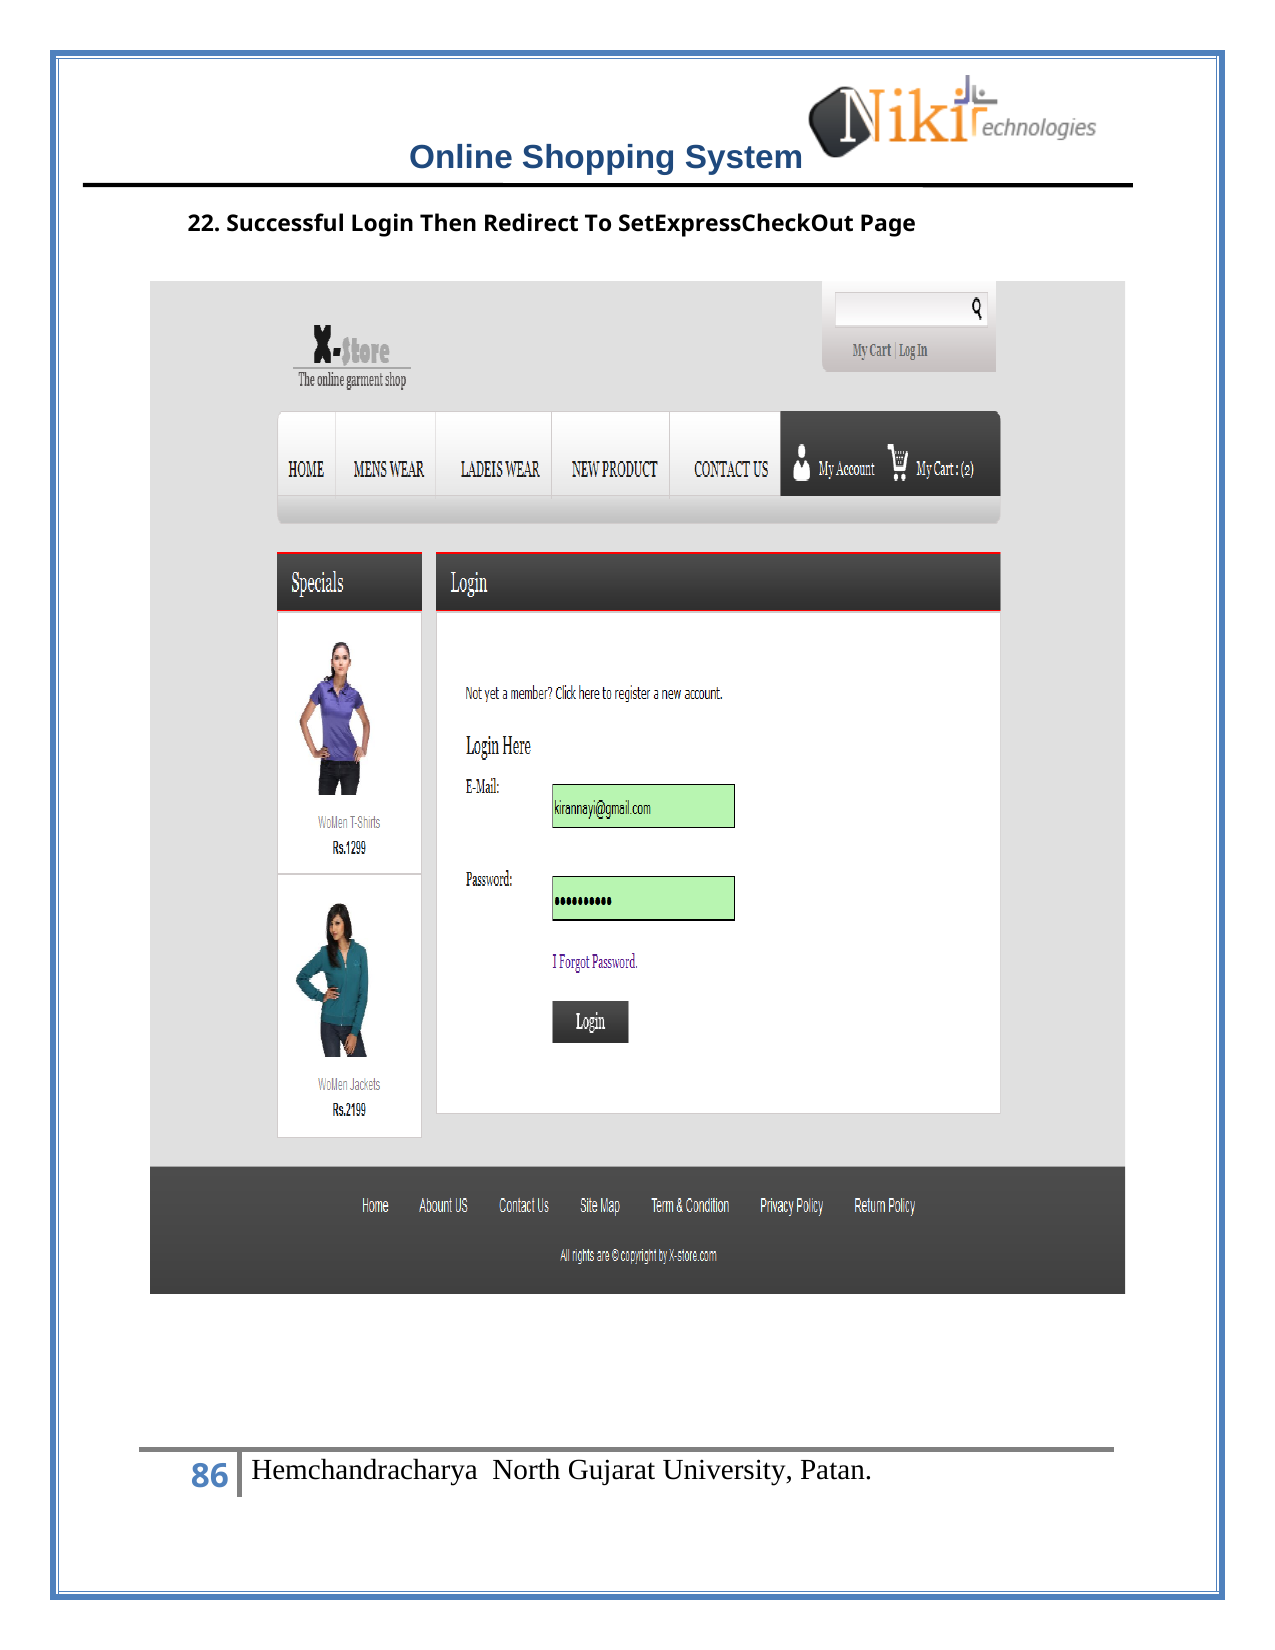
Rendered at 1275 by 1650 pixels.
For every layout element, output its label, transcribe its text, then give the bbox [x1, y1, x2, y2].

picture [150, 274, 1125, 1294]
picture [803, 75, 1103, 169]
text 22. Successful Login Then Redirect To SetExpressCheckOut Page [187, 207, 1125, 238]
